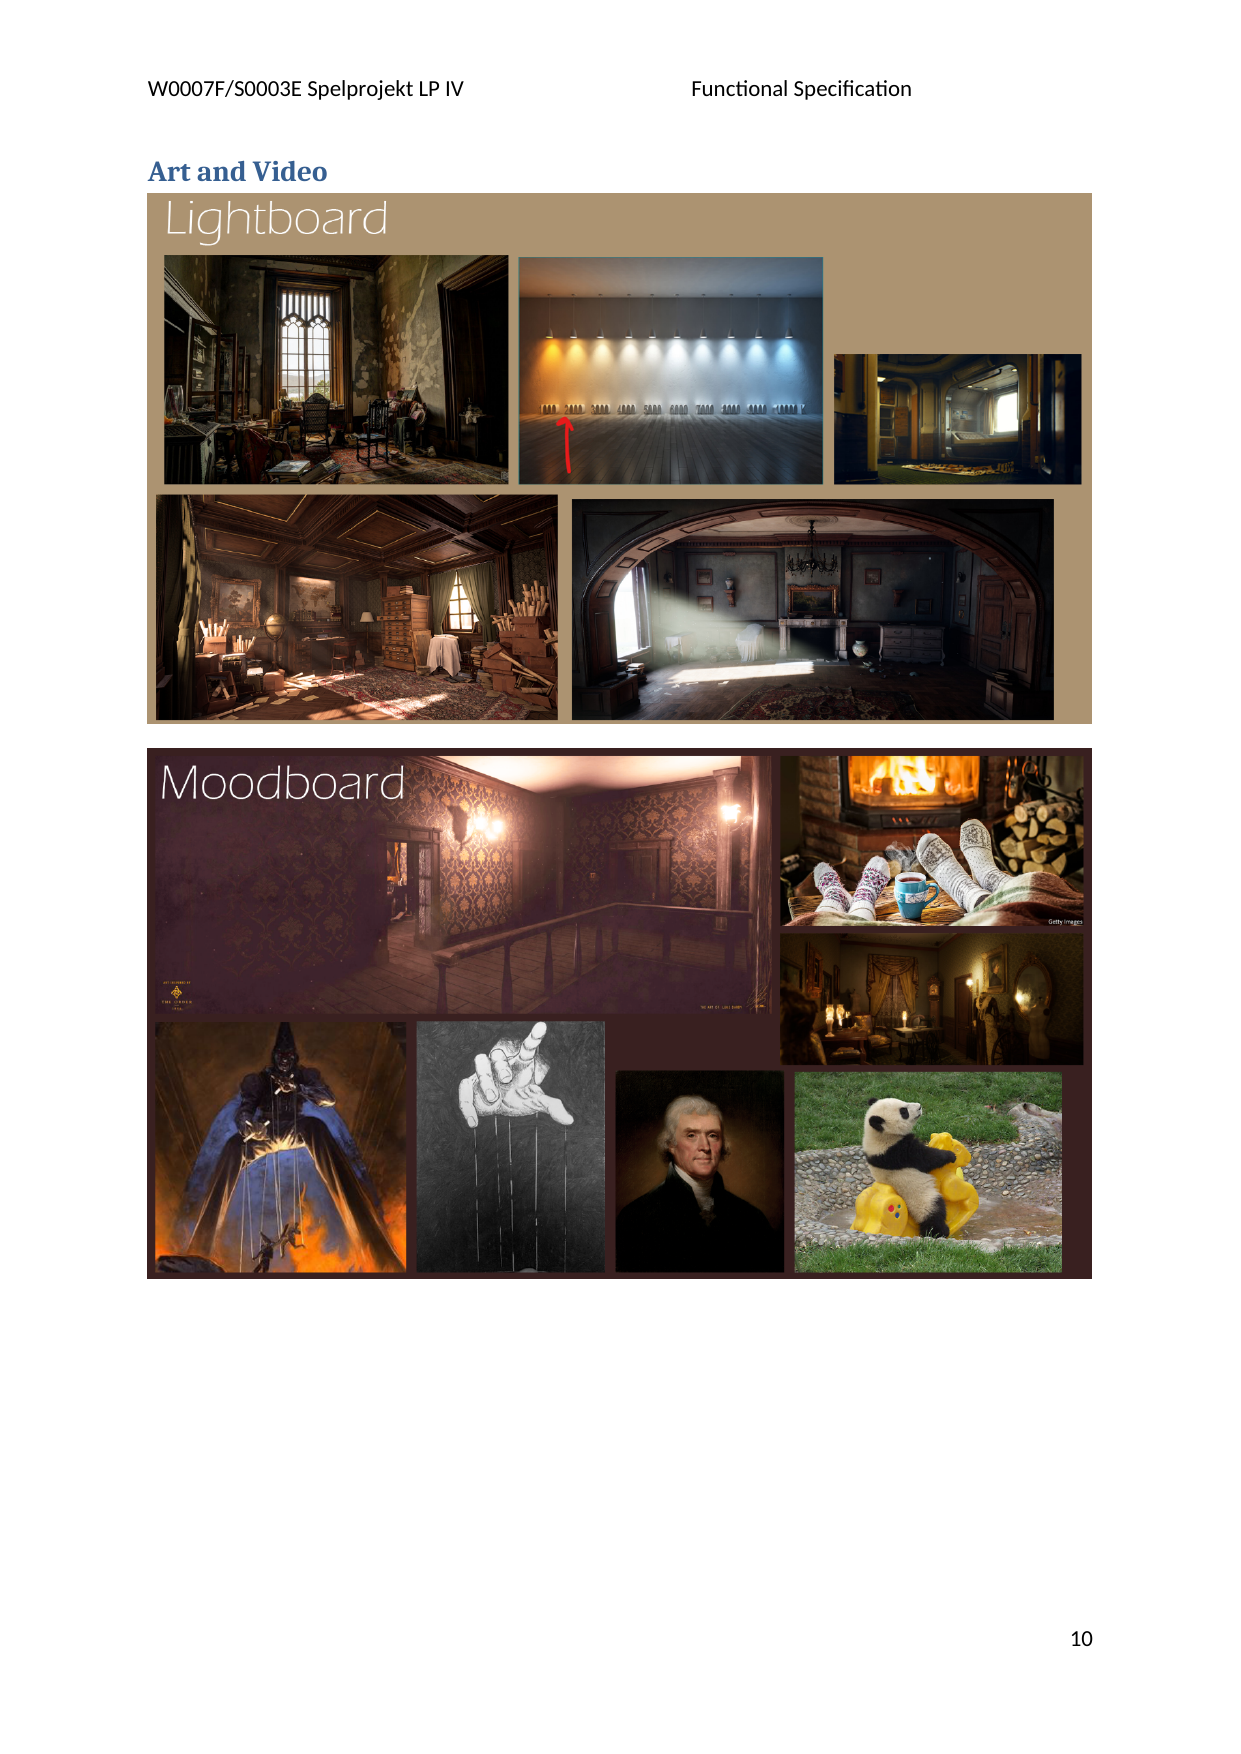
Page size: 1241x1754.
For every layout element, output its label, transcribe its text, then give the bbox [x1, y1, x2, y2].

picture [147, 193, 1092, 724]
subtitle Art and Video [148, 155, 1093, 188]
picture [147, 748, 1092, 1279]
